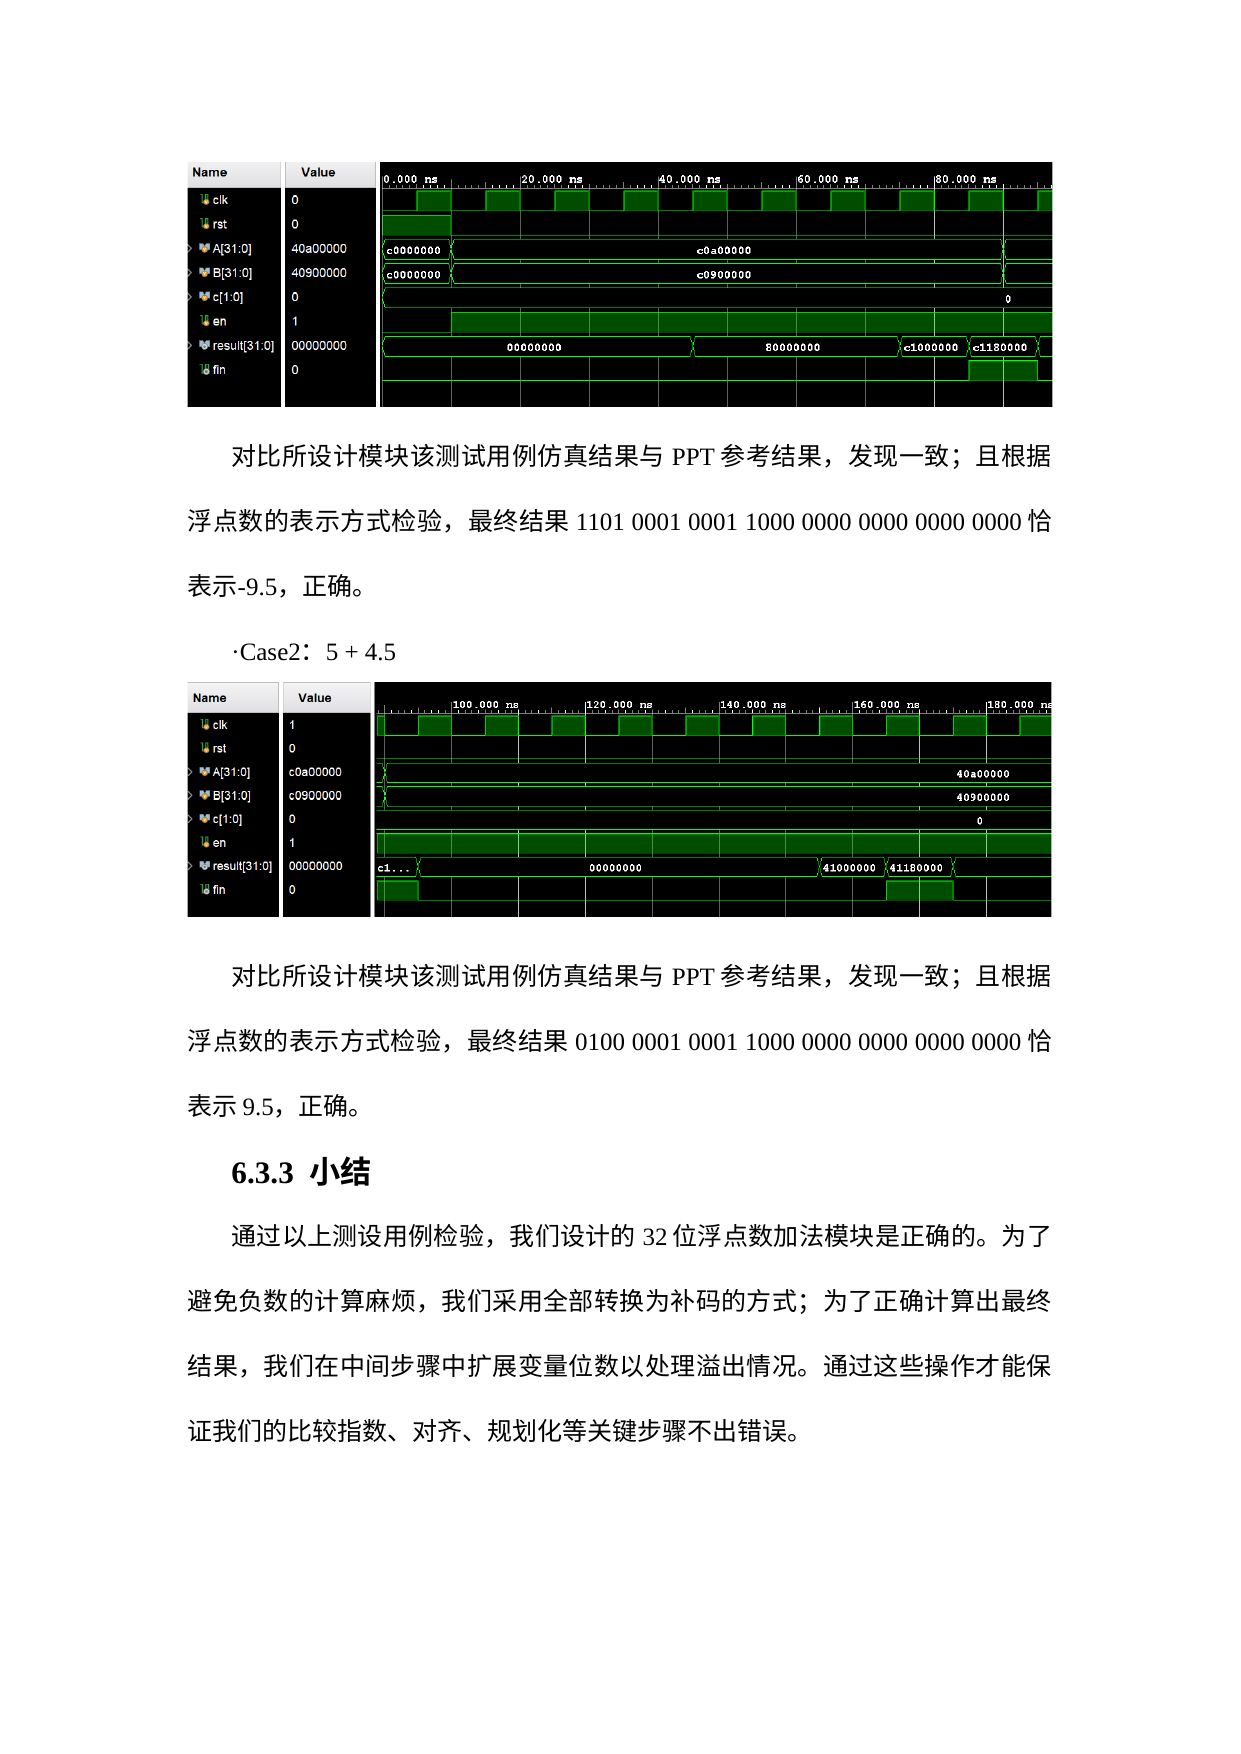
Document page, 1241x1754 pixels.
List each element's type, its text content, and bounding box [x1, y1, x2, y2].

text 通过以上测设用例检验，我们设计的32位浮点数加法模块是正确的。为了避免负数的计算麻烦，我们采用全部转换为补码的方式；为了正确计算出最终结果，我们在中间步骤中扩展变量位数以处理溢出情况。通过这些操作才能保证我们的比较指数、对齐、规划化等关键步骤不出错误。 [187, 1202, 1053, 1462]
picture [187, 682, 1052, 917]
picture [187, 162, 1053, 407]
text 对比所设计模块该测试用例仿真结果与PPT参考结果，发现一致；且根据浮点数的表示方式检验，最终结果1101 0001 0001 1000 0000 0000 0000 0000恰表示-9.5，正确。 [187, 422, 1053, 617]
text ·Case2：5 + 4.5 [187, 617, 1053, 682]
text 对比所设计模块该测试用例仿真结果与PPT参考结果，发现一致；且根据浮点数的表示方式检验，最终结果0100 0001 0001 1000 0000 0000 0000 0000恰表示9.5，正确。 [187, 942, 1053, 1137]
text 6.3.3 小结 [187, 1137, 1053, 1202]
